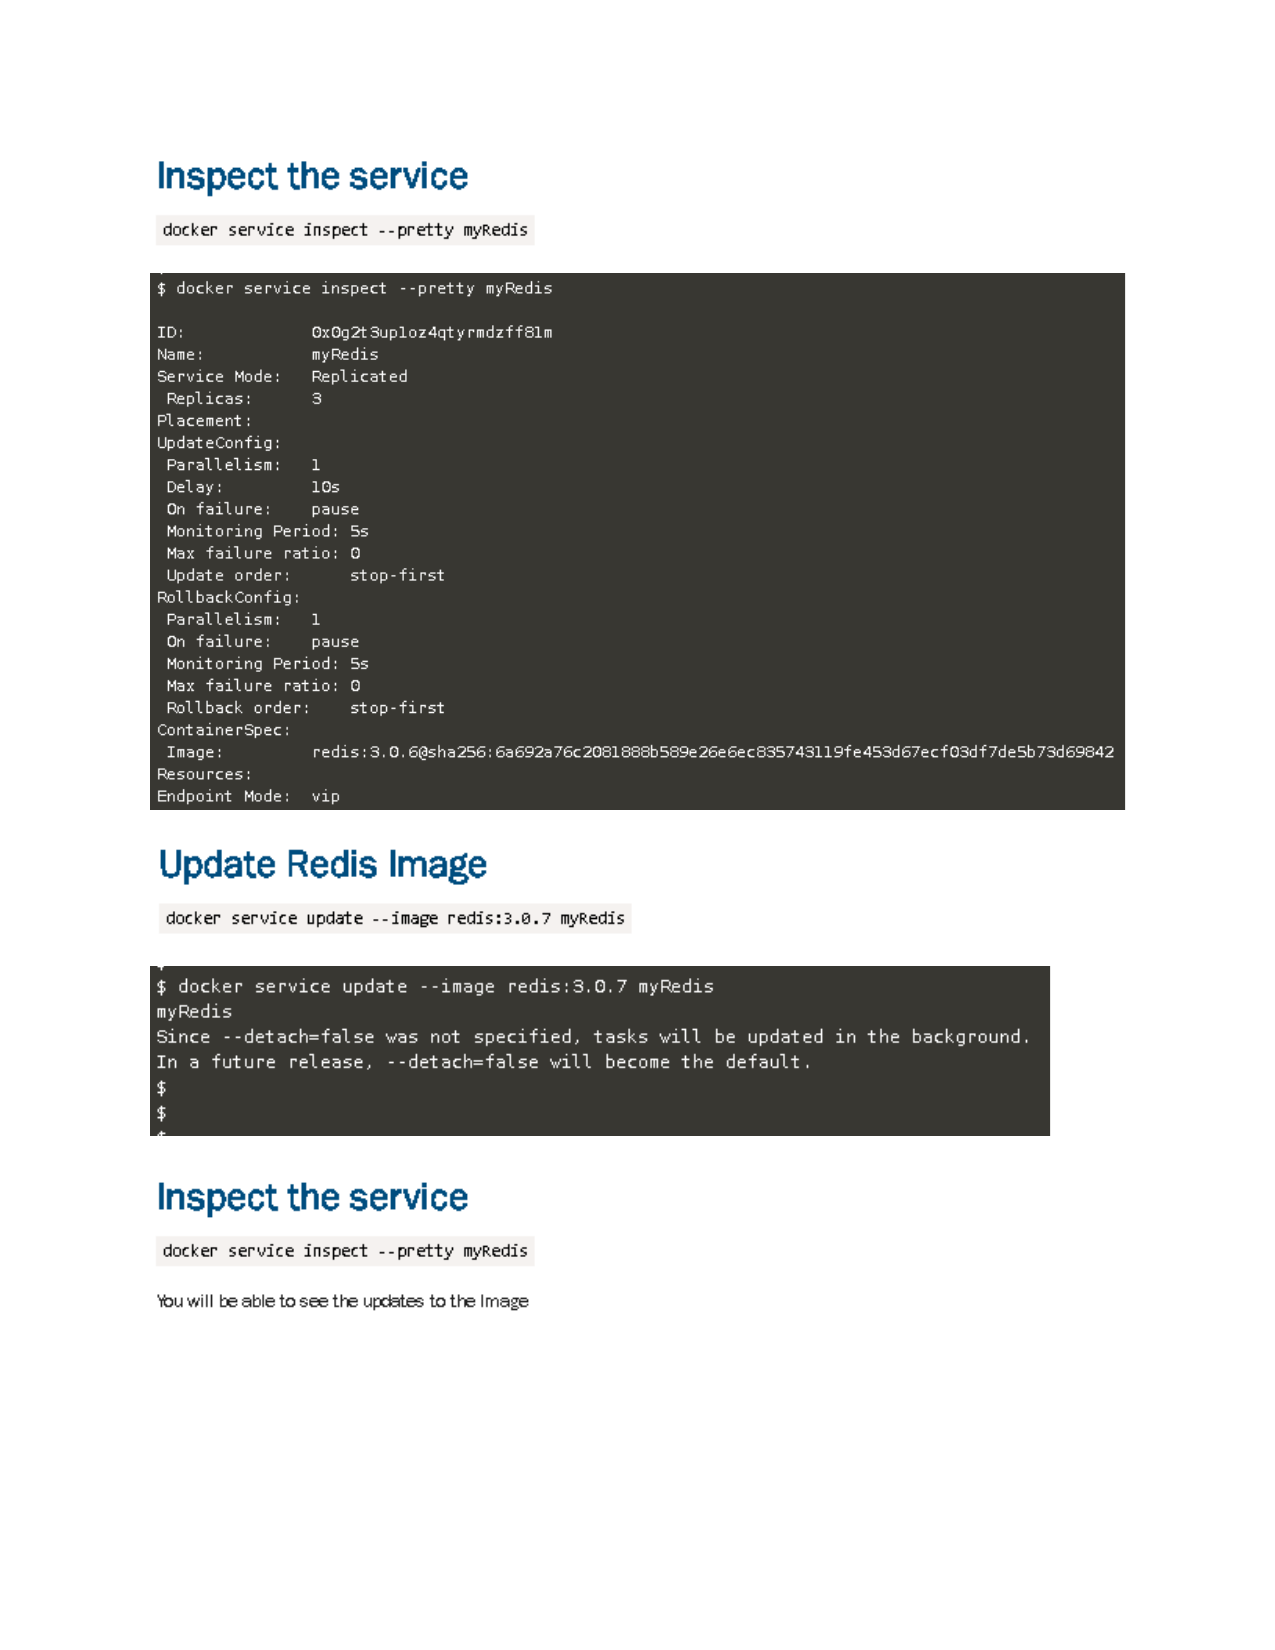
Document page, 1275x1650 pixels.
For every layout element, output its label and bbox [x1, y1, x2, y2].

picture [150, 966, 1050, 1136]
picture [150, 1154, 610, 1331]
picture [150, 273, 1125, 810]
picture [150, 828, 779, 948]
picture [150, 150, 729, 255]
